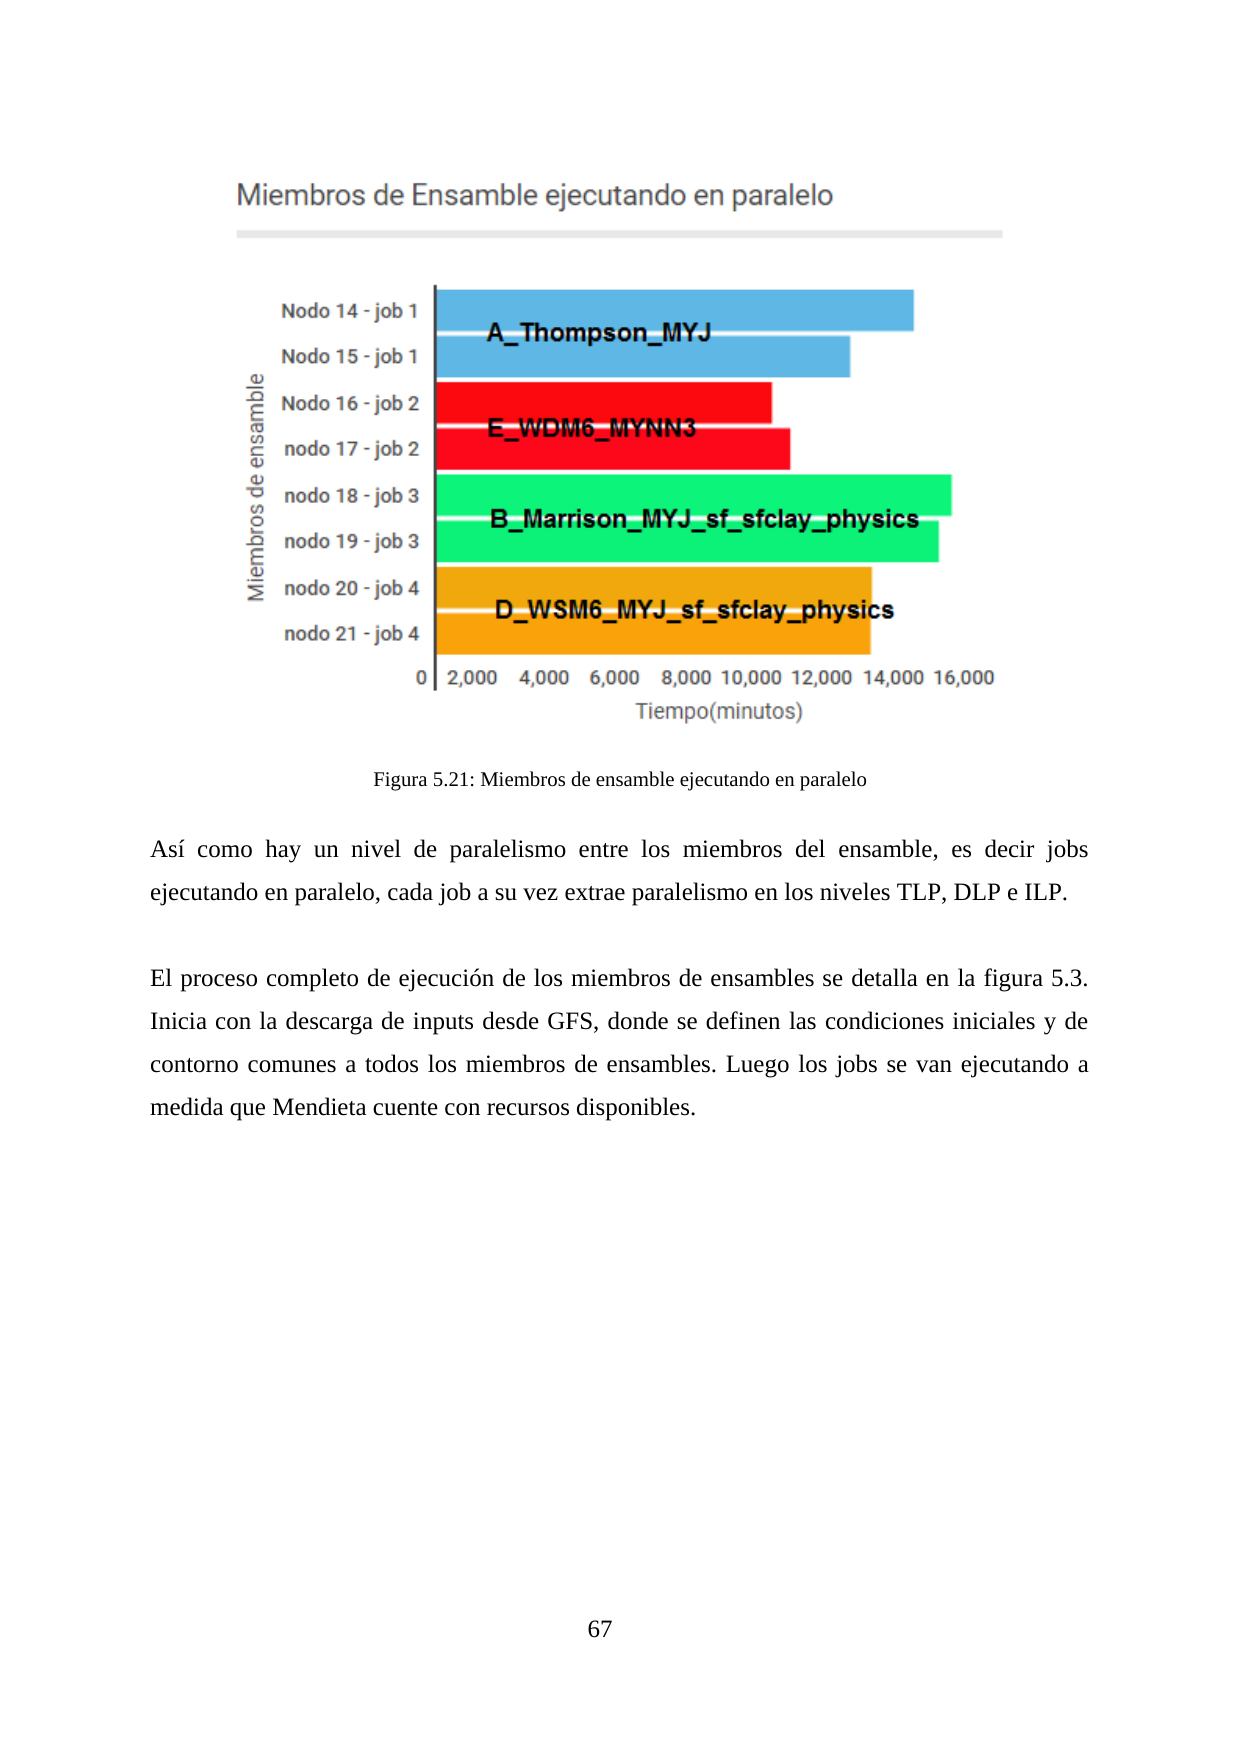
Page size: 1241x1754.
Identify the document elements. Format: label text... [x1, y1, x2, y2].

text El proceso completo de ejecución de los miembros de ensambles se detalla en la figura 5.3. Inicia con la descarga de inputs desde GFS, donde se definen las condiciones iniciales y de contorno comunes a todos los miembros de ensambles. Luego los jobs se van ejecutando a medida que Mendieta cuente con recursos disponibles. [150, 963, 1090, 1121]
text Así como hay un nivel de paralelismo entre los miembros del ensamble, es decir jobs ejecutando en paralelo, cada job a su vez extrae paralelismo en los niveles TLP, DLP e ILP. [150, 834, 1090, 906]
picture [212, 150, 1028, 752]
